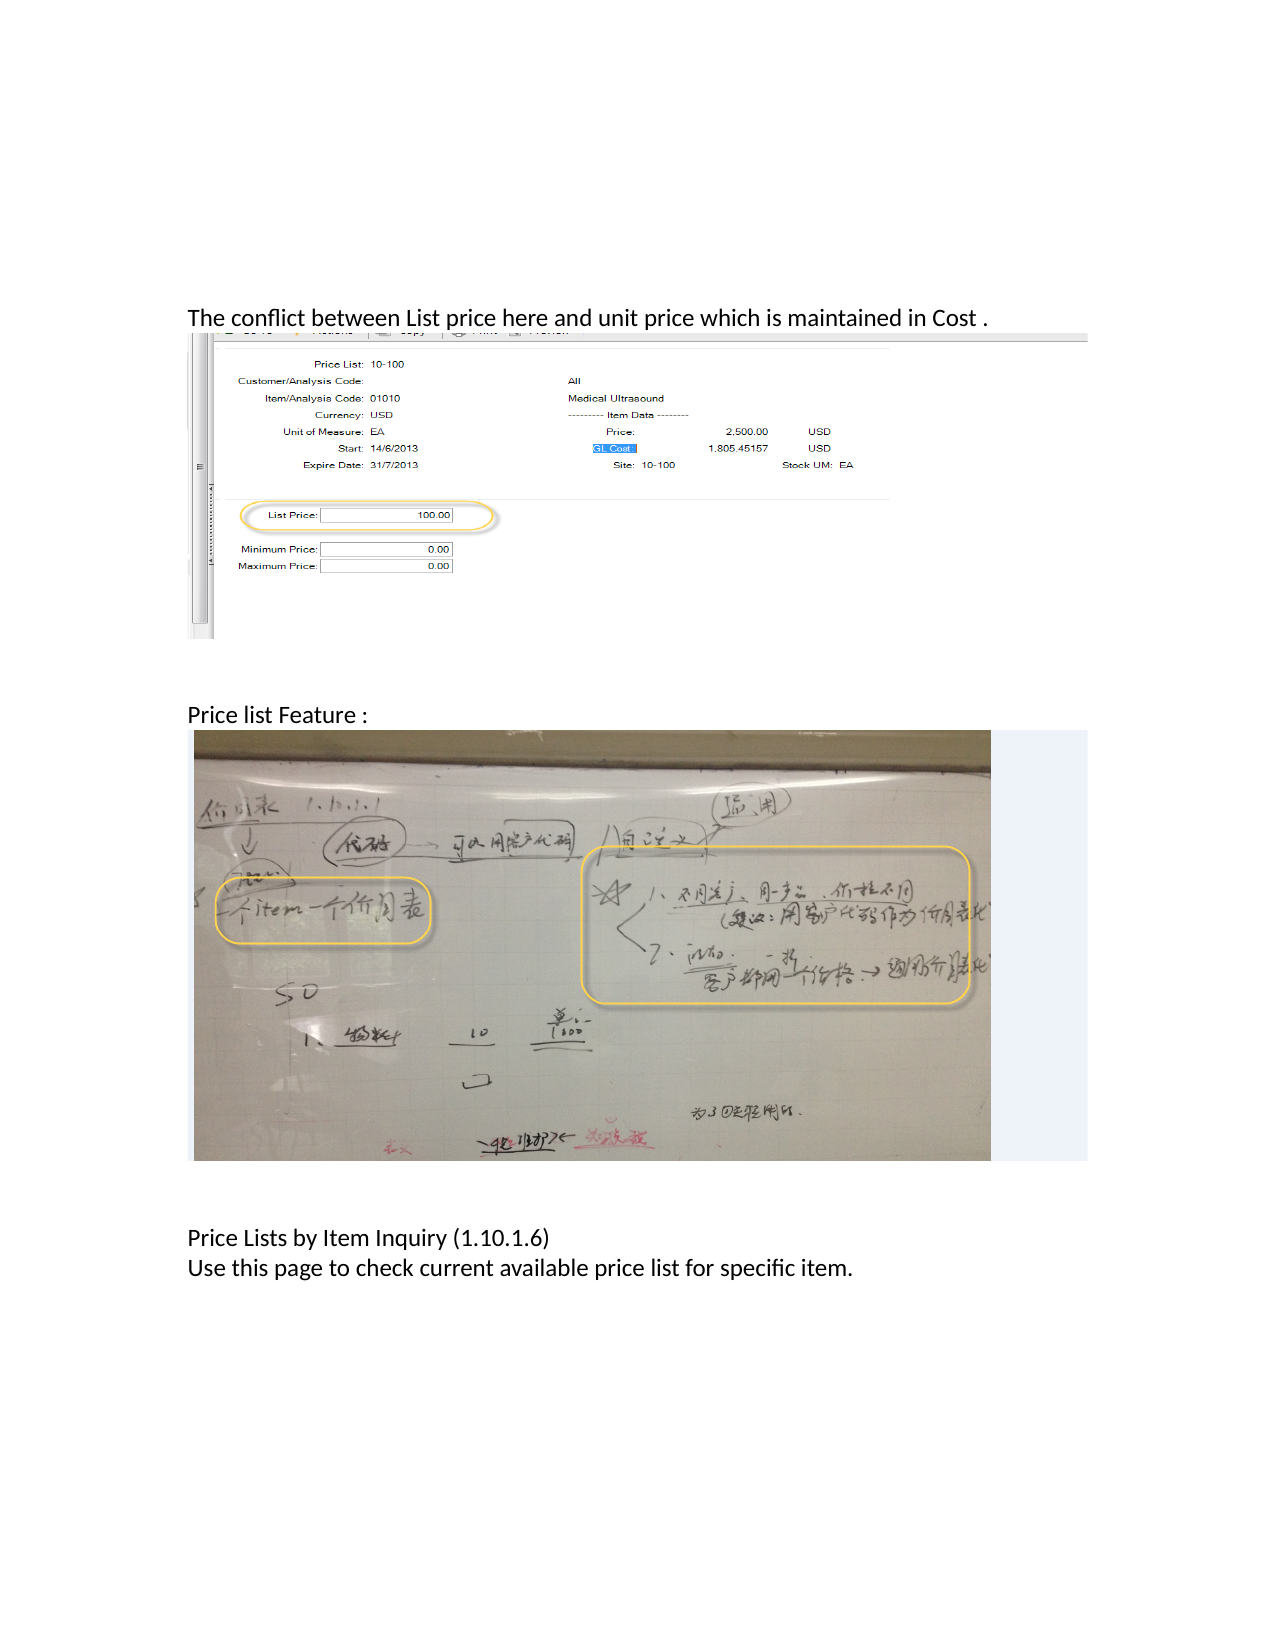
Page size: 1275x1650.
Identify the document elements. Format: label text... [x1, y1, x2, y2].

text Price Lists by Item Inquiry (1.10.1.6) [187, 1222, 1087, 1252]
picture [187, 333, 1088, 639]
text Price list Feature : [187, 699, 1087, 730]
text The conflict between List price here and unit price which is maintained in Cost . [187, 303, 1087, 333]
picture [187, 730, 1088, 1161]
text Use this page to check current available price list for specific item. [187, 1252, 1087, 1283]
